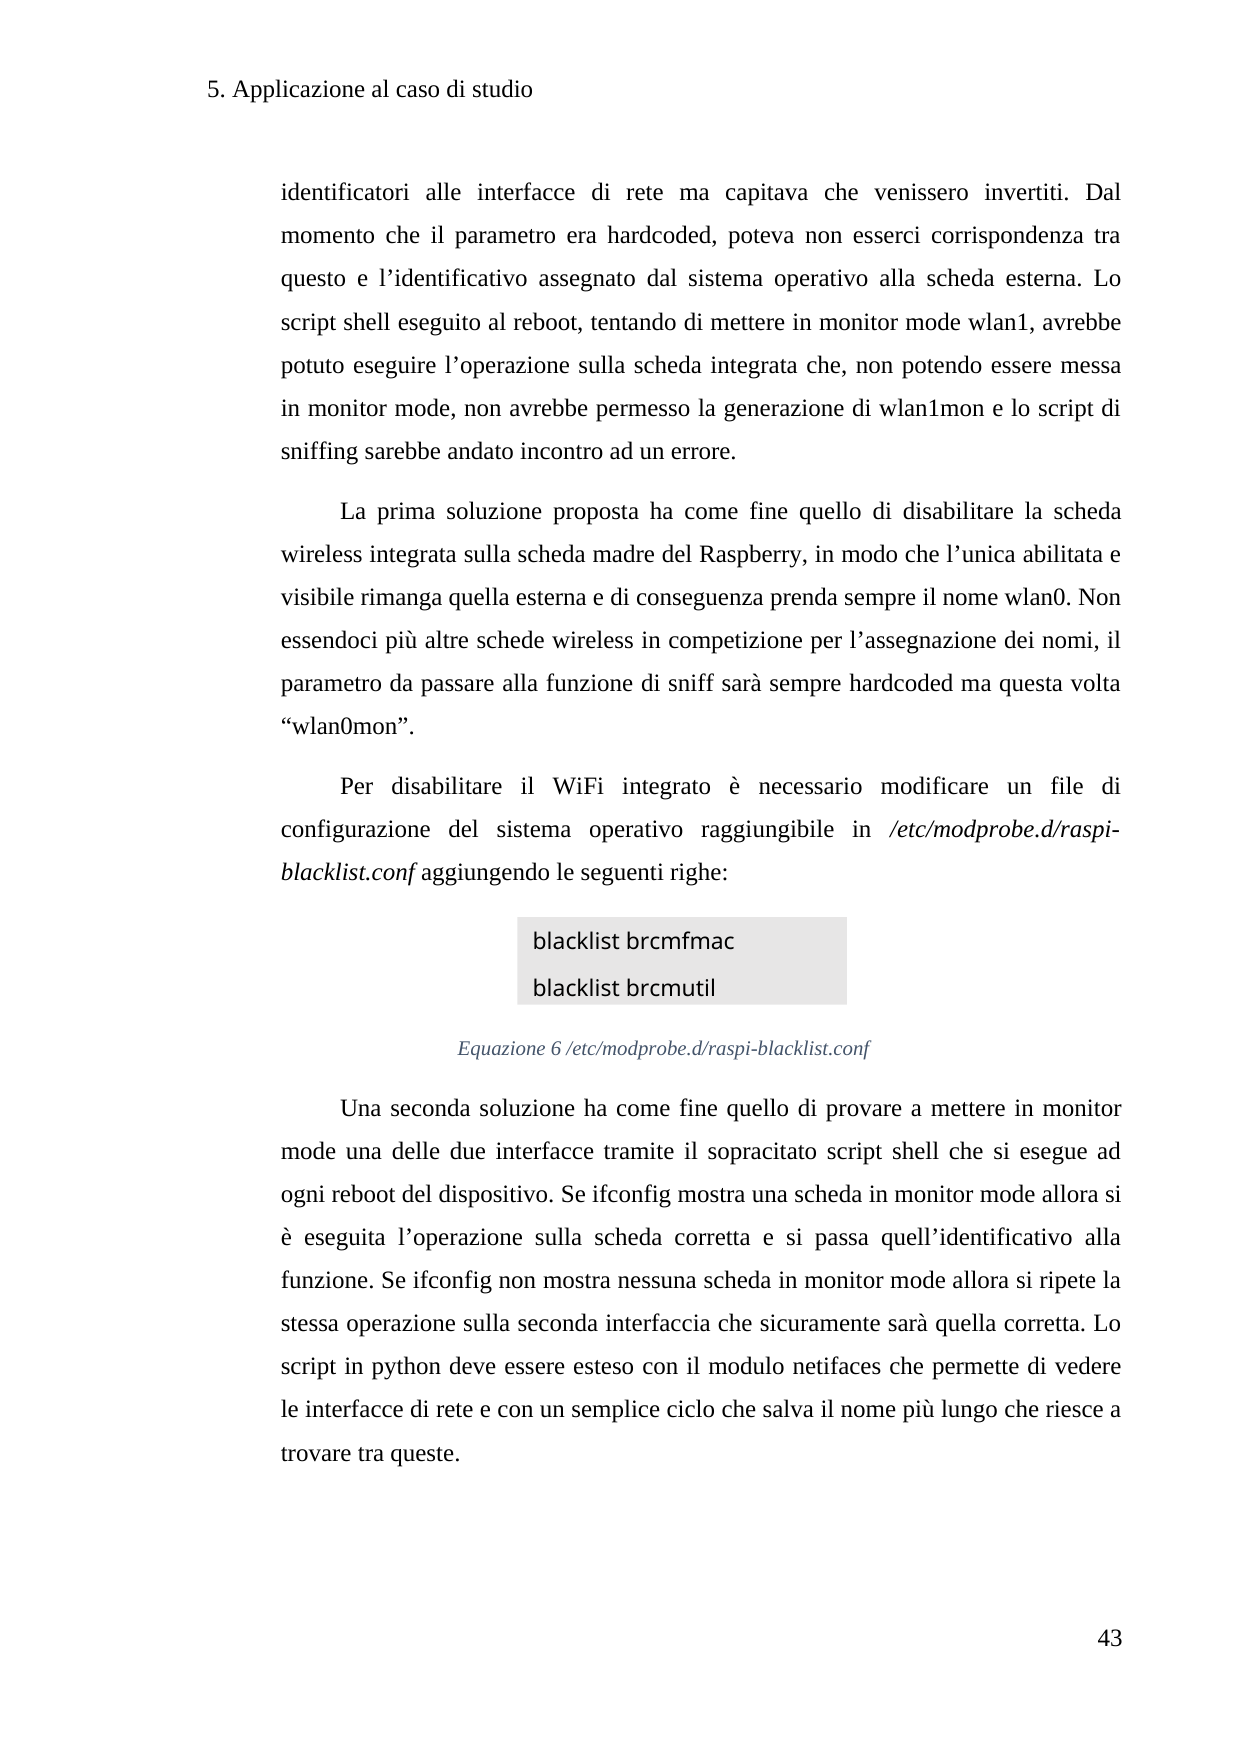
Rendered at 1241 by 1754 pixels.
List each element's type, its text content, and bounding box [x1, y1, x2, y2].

text Per disabilitare il WiFi integrato è necessario modificare un file di configurazione del sistema operativo raggiungibile in /etc/modprobe.d/raspi-blacklist.conf aggiungendo le seguenti righe: [281, 771, 1122, 886]
text La prima soluzione proposta ha come fine quello di disabilitare la scheda wireless integrata sulla scheda madre del Raspberry, in modo che l’unica abilitata e visibile rimanga quella esterna e di conseguenza prenda sempre il nome wlan0. Non essendoci più altre schede wireless in competizione per l’assegnazione dei nomi, il parametro da passare alla funzione di sniff sarà sempre hardcoded ma questa volta “wlan0mon”. [281, 496, 1122, 740]
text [281, 177, 1122, 465]
text Equazione 6 /etc/modprobe.d/raspi-blacklist.conf [207, 1036, 1122, 1060]
text Una seconda soluzione ha come fine quello di provare a mettere in monitor mode una delle due interfacce tramite il sopracitato script shell che si esegue ad ogni reboot del dispositivo. Se ifconfig mostra una scheda in monitor mode allora si è eseguita l’operazione sulla scheda corretta e si passa quell’identificativo alla funzione. Se ifconfig non mostra nessuna scheda in monitor mode allora si ripete la stessa operazione sulla seconda interfaccia che sicuramente sarà quella corretta. Lo script in python deve essere esteso con il modulo netifaces che permette di vedere le interfacce di rete e con un semplice ciclo che salva il nome più lungo che riesce a trovare tra queste. [281, 1093, 1122, 1466]
